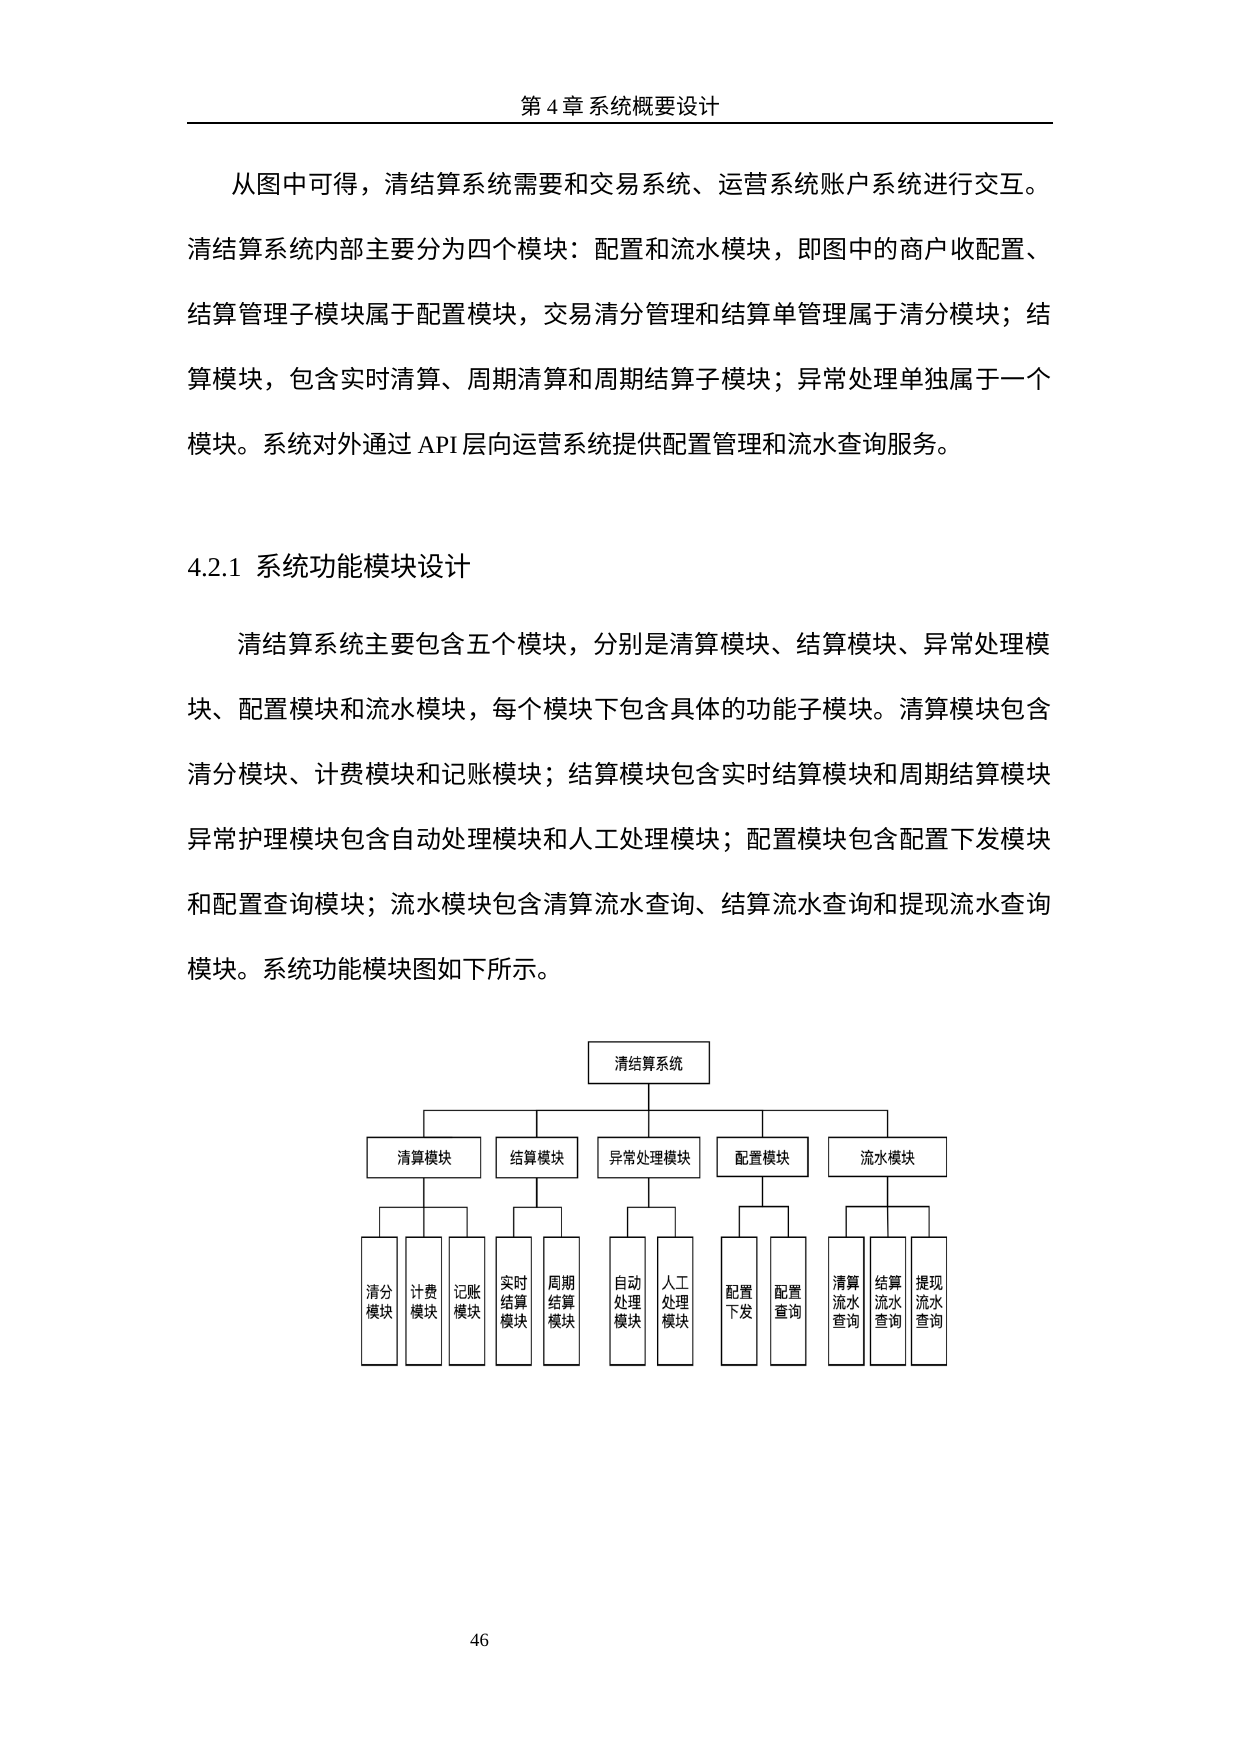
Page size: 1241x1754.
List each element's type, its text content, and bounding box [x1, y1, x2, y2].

picture [336, 1024, 978, 1379]
text 从图中可得，清结算系统需要和交易系统、运营系统账户系统进行交互。清结算系统内部主要分为四个模块：配置和流水模块，即图中的商户收配置、结算管理子模块属于配置模块，交易清分管理和结算单管理属于清分模块；结算模块，包含实时清算、周期清算和周期结算子模块；异常处理单独属于一个模块。系统对外通过API层向运营系统提供配置管理和流水查询服务。 [187, 150, 1053, 475]
text 4.2.1 系统功能模块设计 [187, 532, 1053, 597]
text 清结算系统主要包含五个模块，分别是清算模块、结算模块、异常处理模块、配置模块和流水模块，每个模块下包含具体的功能子模块。清算模块包含清分模块、计费模块和记账模块；结算模块包含实时结算模块和周期结算模块；异常护理模块包含自动处理模块和人工处理模块；配置模块包含配置下发模块和配置查询模块；流水模块包含清算流水查询、结算流水查询和提现流水查询模块。系统功能模块图如下所示。 [187, 610, 1053, 1000]
